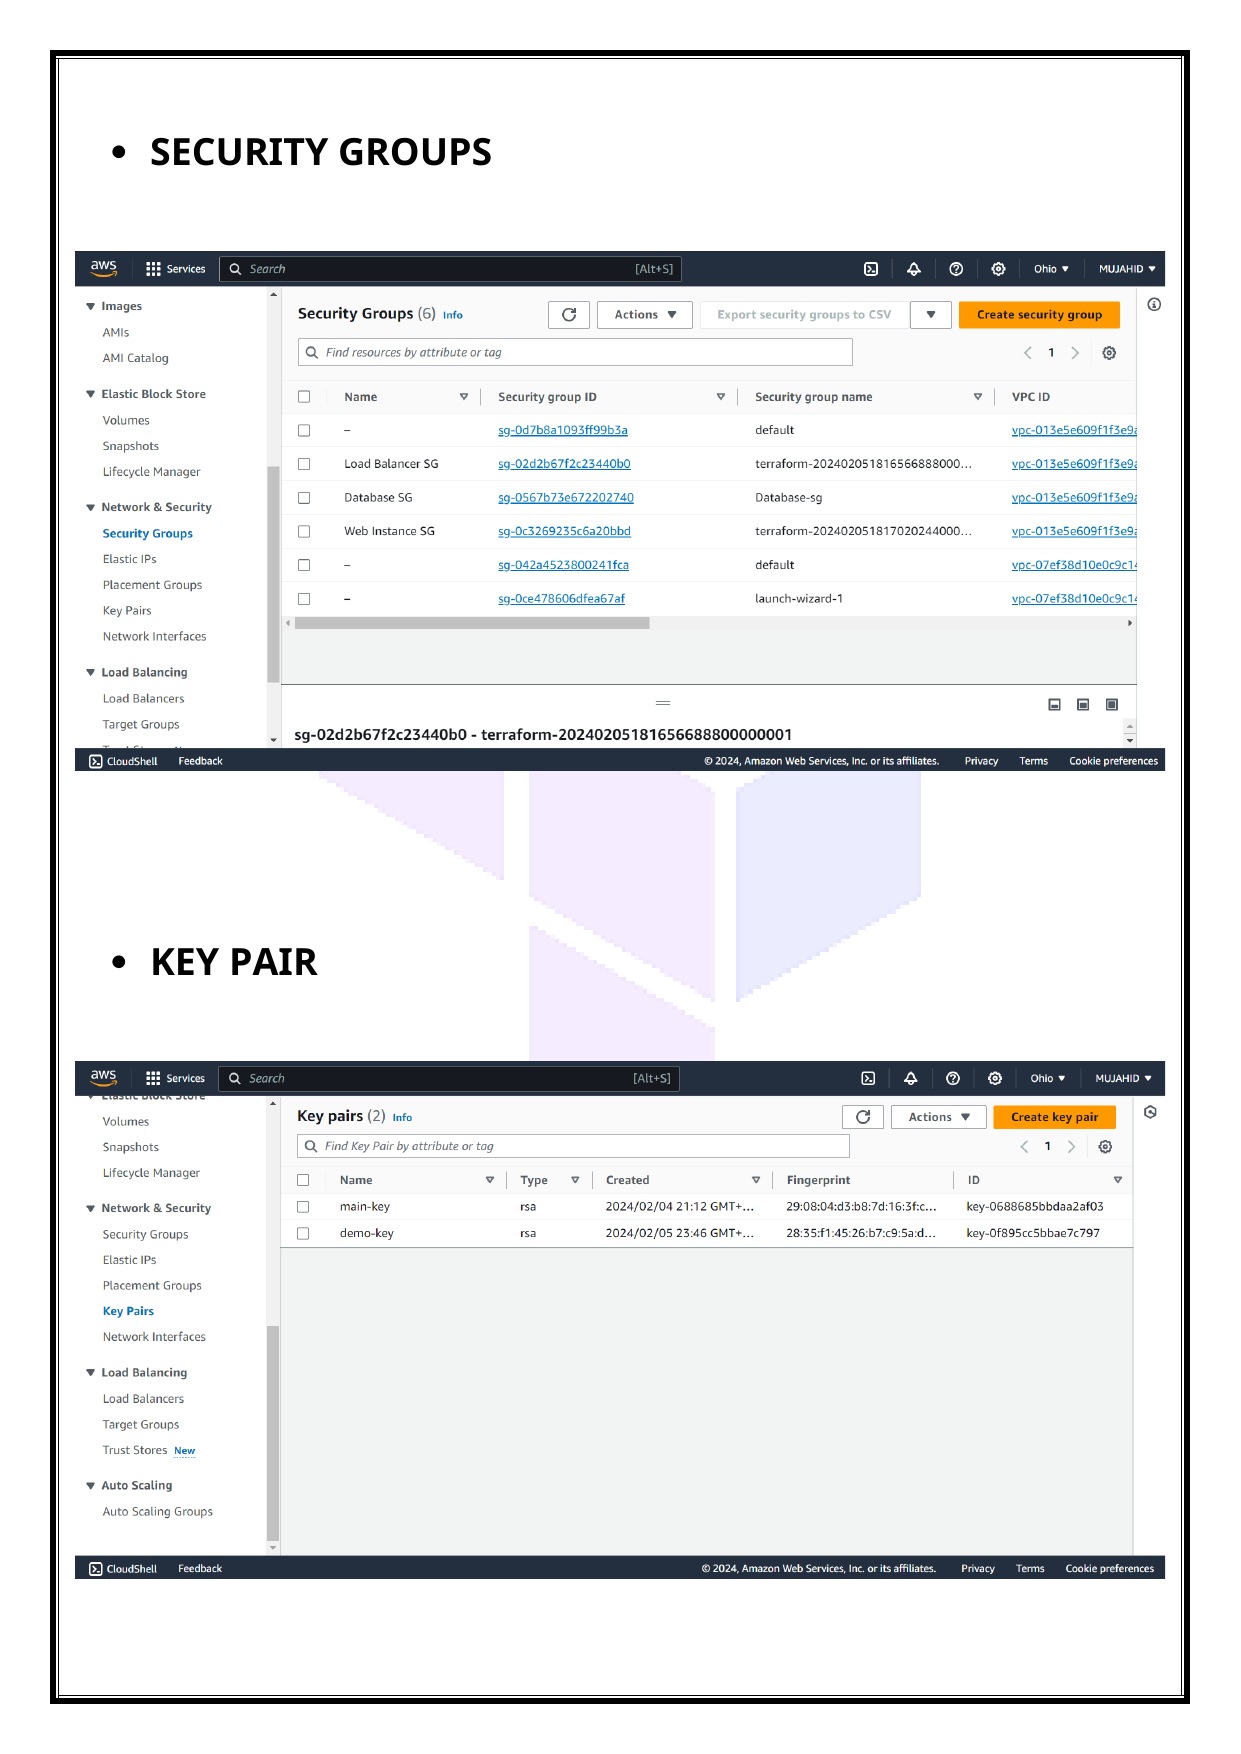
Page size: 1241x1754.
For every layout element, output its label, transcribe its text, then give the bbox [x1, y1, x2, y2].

list SECURITY GROUPS [112, 125, 1165, 176]
picture [75, 251, 1166, 771]
list KEY PAIR [112, 935, 1165, 986]
picture [75, 1061, 1166, 1579]
